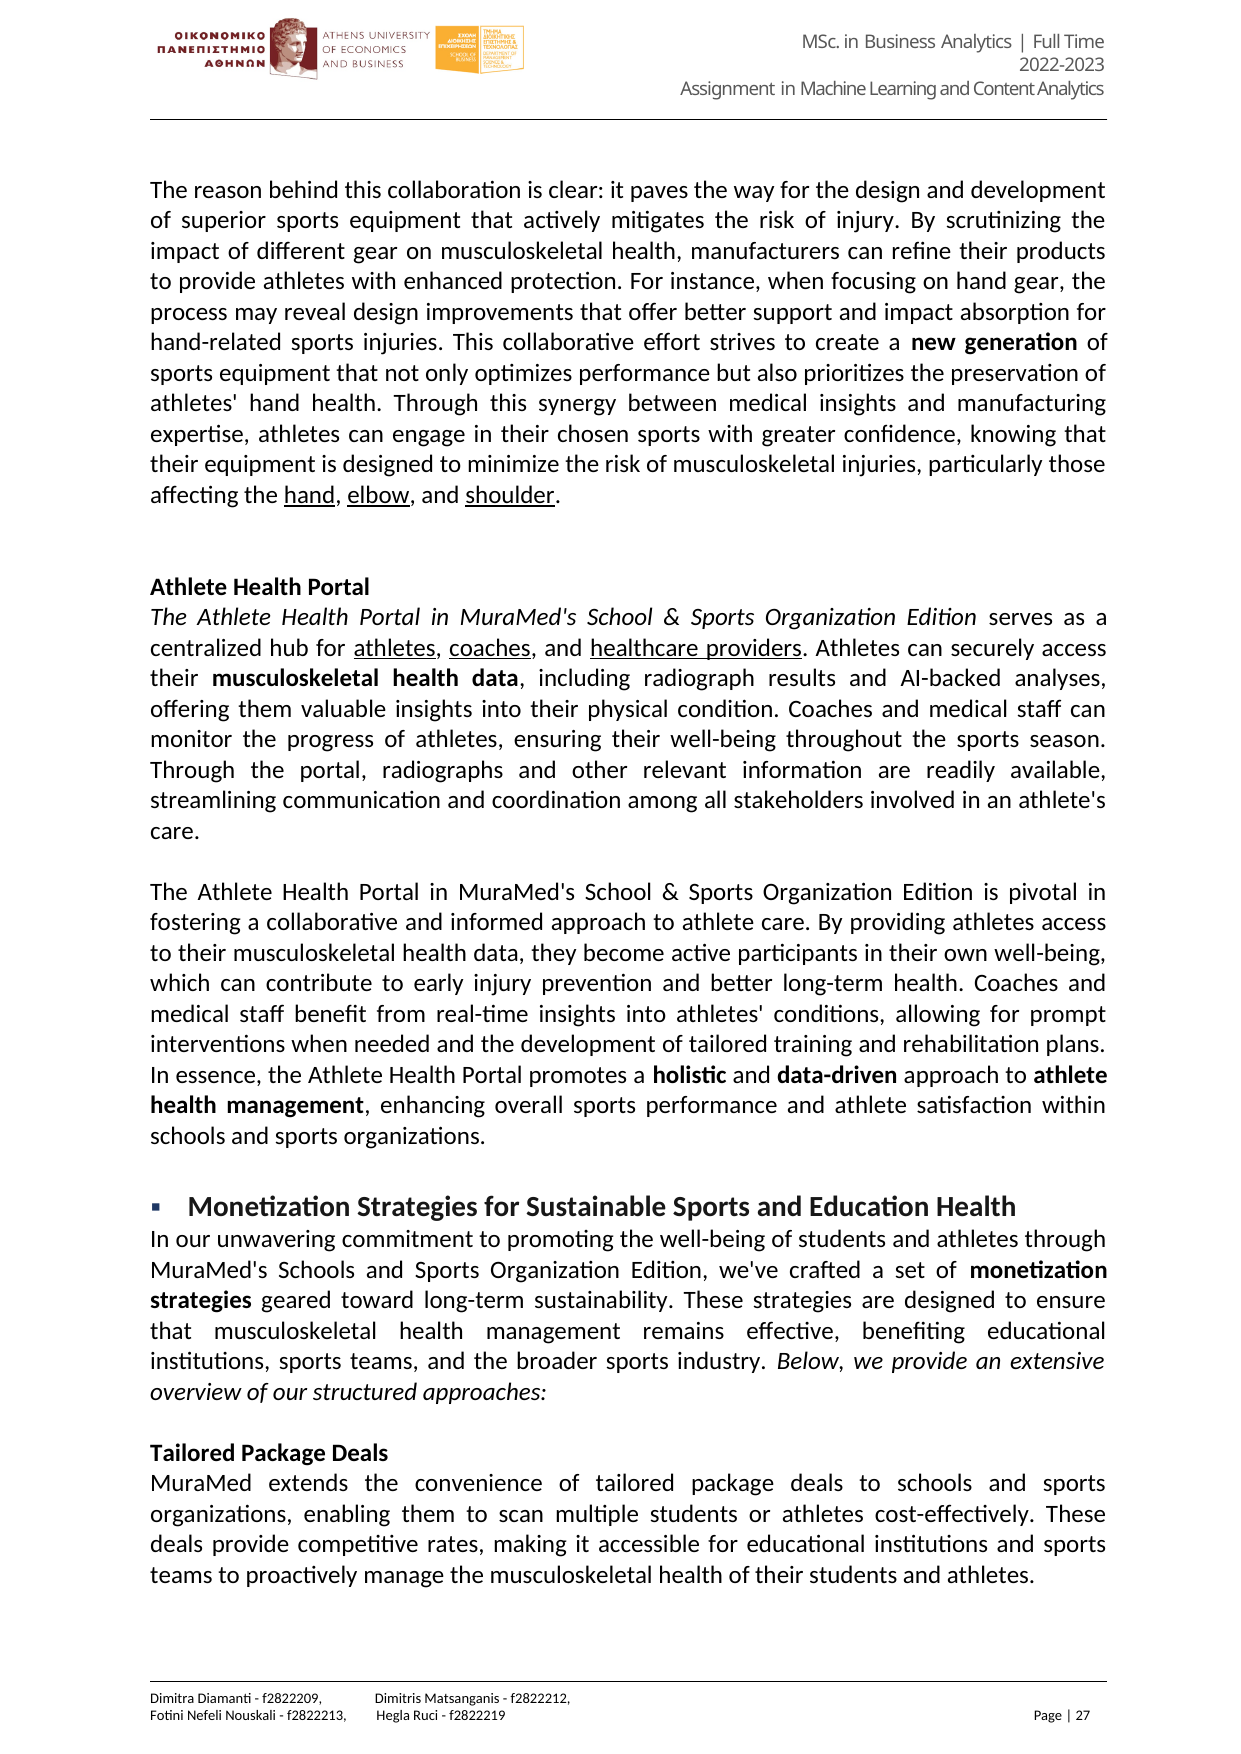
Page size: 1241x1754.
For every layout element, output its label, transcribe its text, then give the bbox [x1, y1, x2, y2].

text MuraMed extends the convenience of tailored package deals to schools and sports organizations, enabling them to scan multiple students or athletes cost-effectively. These deals provide competitive rates, making it accessible for educational institutions and sports teams to proactively manage the musculoskeletal health of their students and athletes. [150, 1467, 1107, 1589]
text The Athlete Health Portal in MuraMed's School & Sports Organization Edition is pivotal in fostering a collaborative and informed approach to athlete care. By providing athletes access to their musculoskeletal health data, they become active participants in their own well-being, which can contribute to early injury prevention and better long-term health. Coaches and medical staff benefit from real-time insights into athletes' conditions, allowing for prompt interventions when needed and the development of tailored training and rehabilitation plans. In essence, the Athlete Health Portal promotes a holistic and data-driven approach to athlete health management, enhancing overall sports performance and athlete satisfaction within schools and sports organizations. [150, 876, 1107, 1151]
picture [151, 17, 526, 82]
subtitle Tailored Package Deals [150, 1437, 1107, 1467]
text The reason behind this collaboration is clear: it paves the way for the design and development of superior sports equipment that actively mitigates the risk of injury. By scrutinizing the impact of different gear on musculoskeletal health, manufacturers can refine their products to provide athletes with enhanced protection. For instance, when focusing on hand gear, the process may reveal design improvements that offer better support and impact absorption for hand-related sports injuries. This collaborative effort strives to create a new generation of sports equipment that not only optimizes performance but also prioritizes the preservation of athletes' hand health. Through this synergy between medical insights and manufacturing expertise, athletes can engage in their chosen sports with greater confidence, knowing that their equipment is designed to minimize the risk of musculoskeletal injuries, particularly those affecting the hand, elbow, and shoulder. [150, 174, 1107, 509]
text In our unwavering commitment to promoting the well-being of students and athletes through MuraMed's Schools and Sports Organization Edition, we've crafted a set of monetization strategies geared toward long-term sustainability. These strategies are designed to ensure that musculoskeletal health management remains effective, benefiting educational institutions, sports teams, and the broader sports industry. Below, we provide an extensive overview of our structured approaches: [150, 1223, 1107, 1406]
text The Athlete Health Portal in MuraMed's School & Sports Organization Edition serves as a centralized hub for athletes, coaches, and healthcare providers. Athletes can securely access their musculoskeletal health data, including radiograph results and AI-backed analyses, offering them valuable insights into their physical condition. Coaches and medical staff can monitor the progress of athletes, ensuring their well-being throughout the sports season. Through the portal, radiographs and other relevant information are readily available, streamlining communication and coordination among all stakeholders involved in an athlete's care. [150, 601, 1107, 845]
subtitle Athlete Health Portal [150, 571, 1107, 601]
subtitle Monetization Strategies for Sustainable Sports and Education Health [150, 1188, 1107, 1223]
